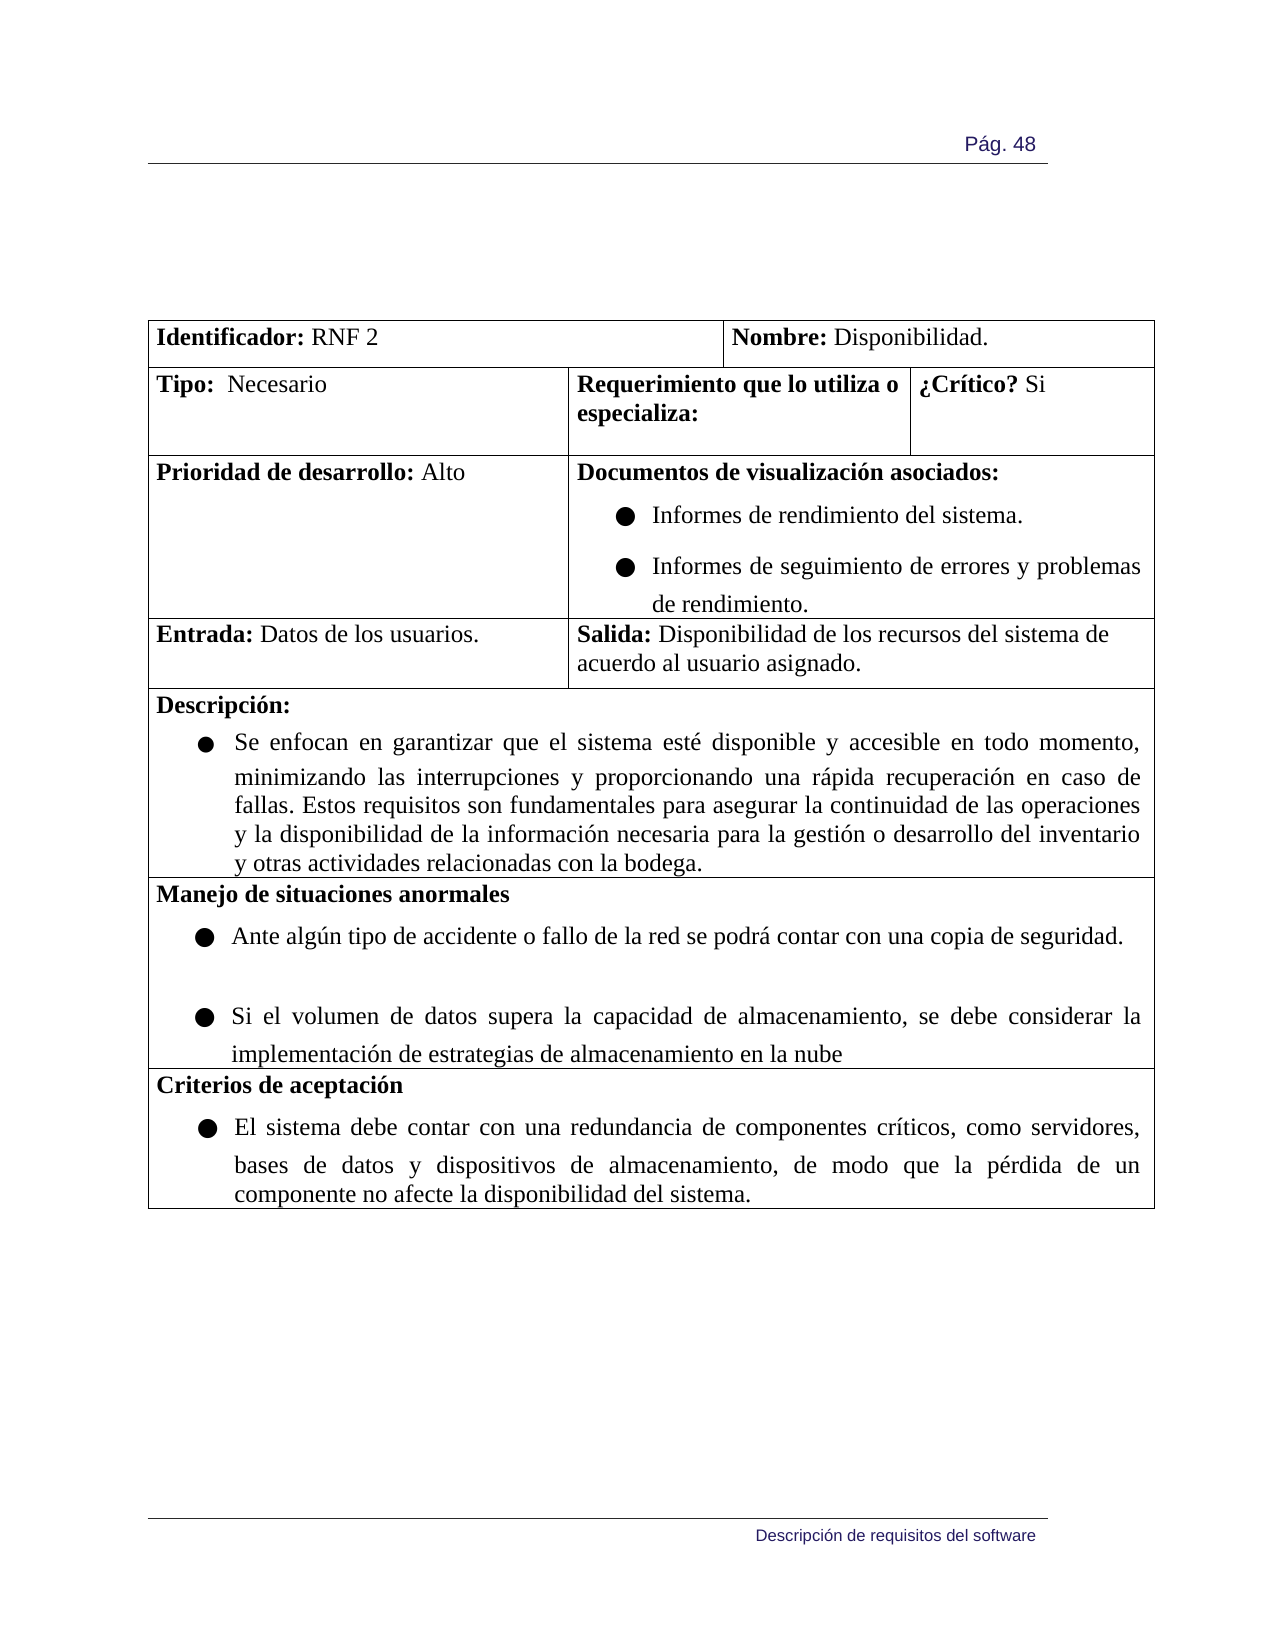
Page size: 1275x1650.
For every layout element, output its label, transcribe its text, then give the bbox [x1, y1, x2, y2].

table_cell Descripción: Se enfocan en garantizar que el sistema esté disponible y accesible en todo momento, minimizando las interrupciones y proporcionando una rápida recuperación en caso de fallas. Estos requisitos son fundamentales para asegurar la continuidad de las operaciones y la disponibilidad de la información necesaria para la gestión o desarrollo del inventario y otras actividades relacionadas con la bodega. [149, 689, 1154, 877]
table_cell Prioridad de desarrollo: Alto [149, 456, 568, 617]
table_header Nombre: Disponibilidad. [724, 321, 1154, 367]
table_cell Requerimiento que lo utiliza o especializa: [569, 368, 910, 455]
table_cell Entrada: Datos de los usuarios. [149, 619, 568, 688]
table_cell Documentos de visualización asociados: Informes de rendimiento del sistema. Informes de seguimiento de errores y problemas de rendimiento. [569, 456, 1154, 617]
table_cell Tipo: Necesario [149, 368, 568, 455]
table_cell Criterios de aceptación El sistema debe contar con una redundancia de componentes críticos, como servidores, bases de datos y dispositivos de almacenamiento, de modo que la pérdida de un componente no afecte la disponibilidad del sistema. [149, 1069, 1154, 1207]
table_cell Manejo de situaciones anormales Ante algún tipo de accidente o fallo de la red se podrá contar con una copia de seguridad. Si el volumen de datos supera la capacidad de almacenamiento, se debe considerar la implementación de estrategias de almacenamiento en la nube [149, 878, 1154, 1068]
table_header Identificador: RNF 2 [149, 321, 723, 367]
table_cell ¿Crítico? Si [911, 368, 1154, 455]
table_cell Salida: Disponibilidad de los recursos del sistema de acuerdo al usuario asignado. [569, 619, 1154, 688]
